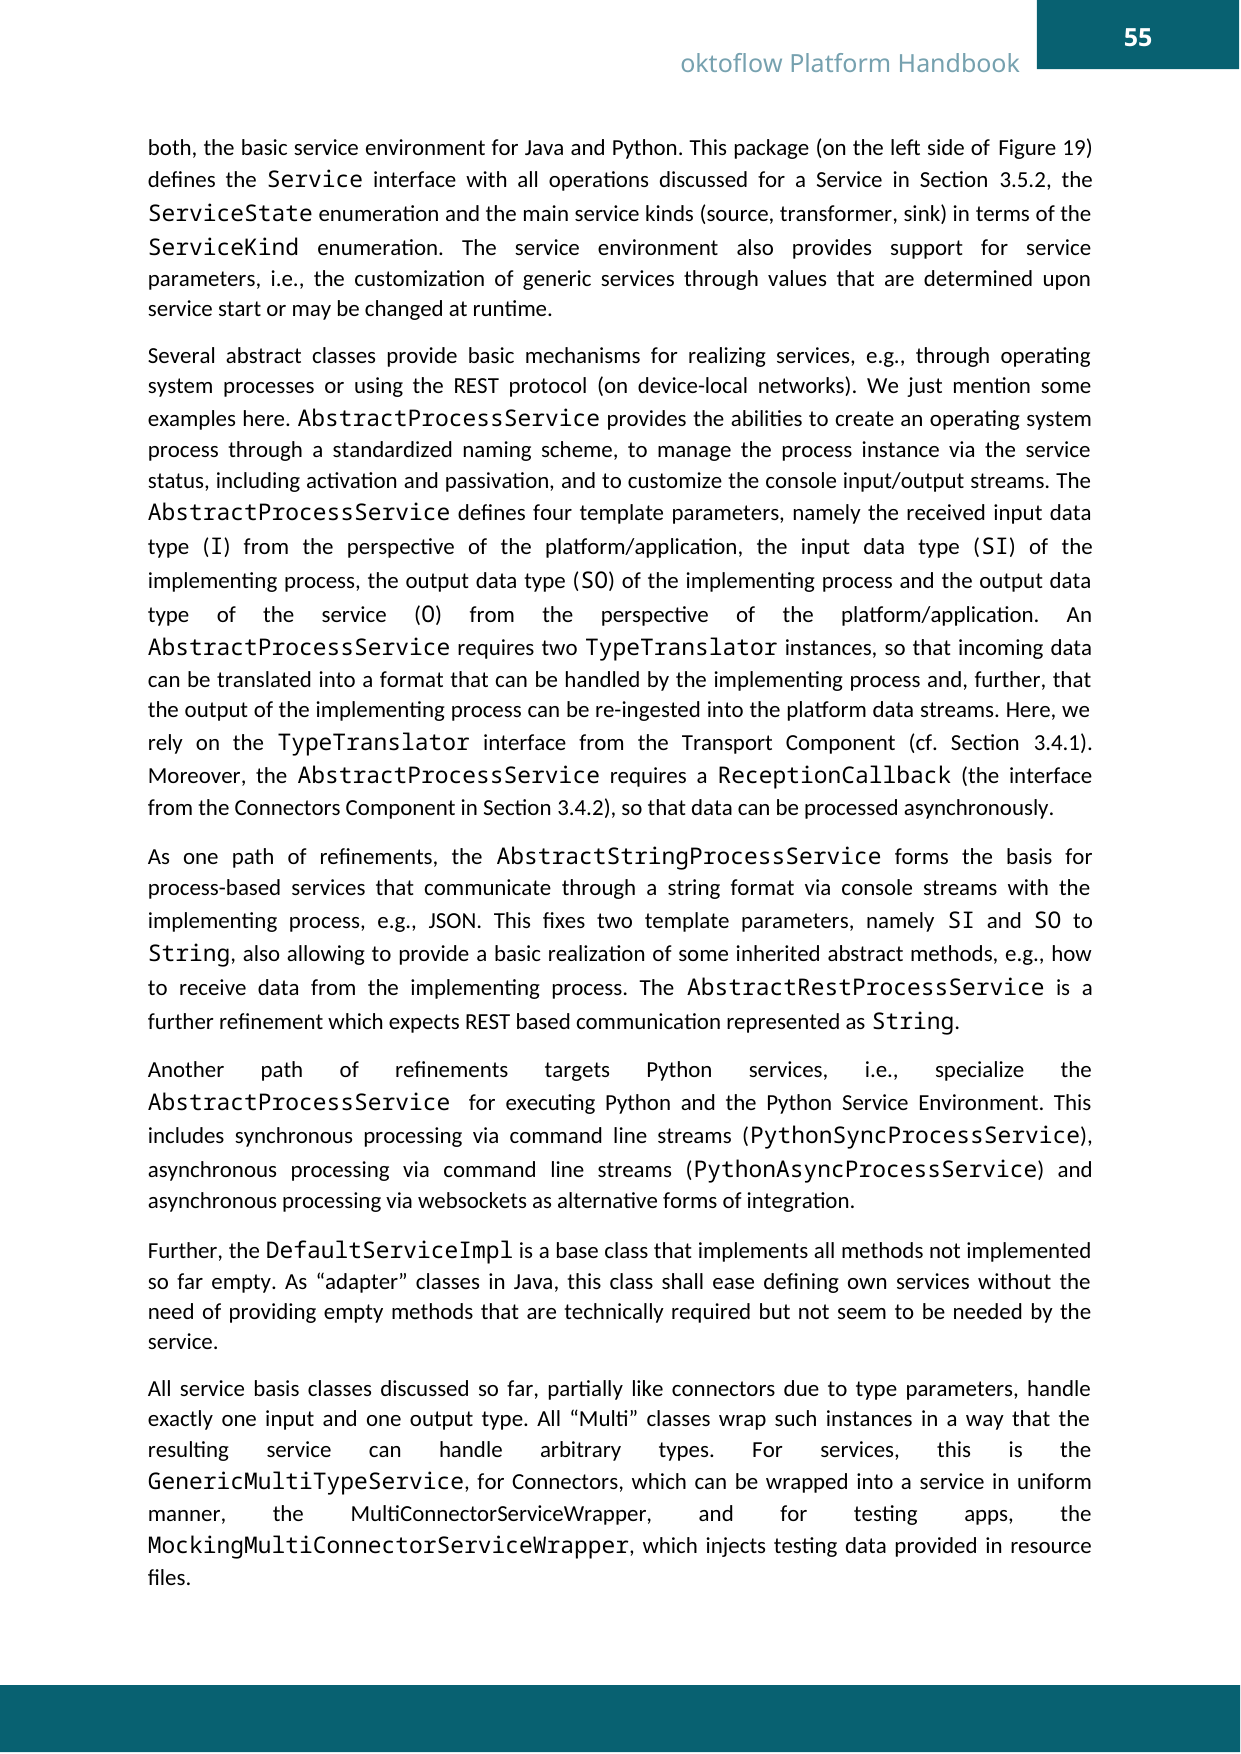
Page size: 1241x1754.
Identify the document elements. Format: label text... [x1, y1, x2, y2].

text Further, the DefaultServiceImpl is a base class that implements all methods not implemented so far empty. As “adapter” classes in Java, this class shall ease defining own services without the need of providing empty methods that are technically required but not seem to be needed by the service. [148, 1233, 1093, 1355]
text Several abstract classes provide basic mechanisms for realizing services, e.g., through operating system processes or using the REST protocol (on device-local networks). We just mention some examples here. AbstractProcessService provides the abilities to create an operating system process through a standardized naming scheme, to manage the process instance via the service status, including activation and passivation, and to customize the console input/output streams. The AbstractProcessService defines four template parameters, namely the received input data type (I) from the perspective of the platform/application, the input data type (SI) of the implementing process, the output data type (SO) of the implementing process and the output data type of the service (O) from the perspective of the platform/application. An AbstractProcessService requires two TypeTranslator instances, so that incoming data can be translated into a format that can be handled by the implementing process and, further, that the output of the implementing process can be re-ingested into the platform data streams. Here, we rely on the TypeTranslator interface from the Transport Component (cf. Section 3.4.1). Moreover, the AbstractProcessService requires a ReceptionCallback (the interface from the Connectors Component in Section 3.4.2), so that data can be processed asynchronously. [148, 341, 1093, 821]
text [148, 133, 1093, 323]
text Another path of refinements targets Python services, i.e., specialize the AbstractProcessService for executing Python and the Python Service Environment. This includes synchronous processing via command line streams (PythonSyncProcessService), asynchronous processing via command line streams (PythonAsyncProcessService) and asynchronous processing via websockets as alternative forms of integration. [148, 1055, 1093, 1215]
text As one path of refinements, the AbstractStringProcessService forms the basis for process-based services that communicate through a string format via console streams with the implementing process, e.g., JSON. This fixes two template parameters, namely SI and SO to String, also allowing to provide a basic realization of some inherited abstract methods, e.g., how to receive data from the implementing process. The AbstractRestProcessService is a further refinement which expects REST based communication represented as String. [148, 839, 1093, 1036]
text All service basis classes discussed so far, partially like connectors due to type parameters, handle exactly one input and one output type. All “Multi” classes wrap such instances in a way that the resulting service can handle arbitrary types. For services, this is the GenericMultiTypeService, for Connectors, which can be wrapped into a service in uniform manner, the MultiConnectorServiceWrapper, and for testing apps, the MockingMultiConnectorServiceWrapper, which injects testing data provided in resource files. [148, 1374, 1093, 1591]
